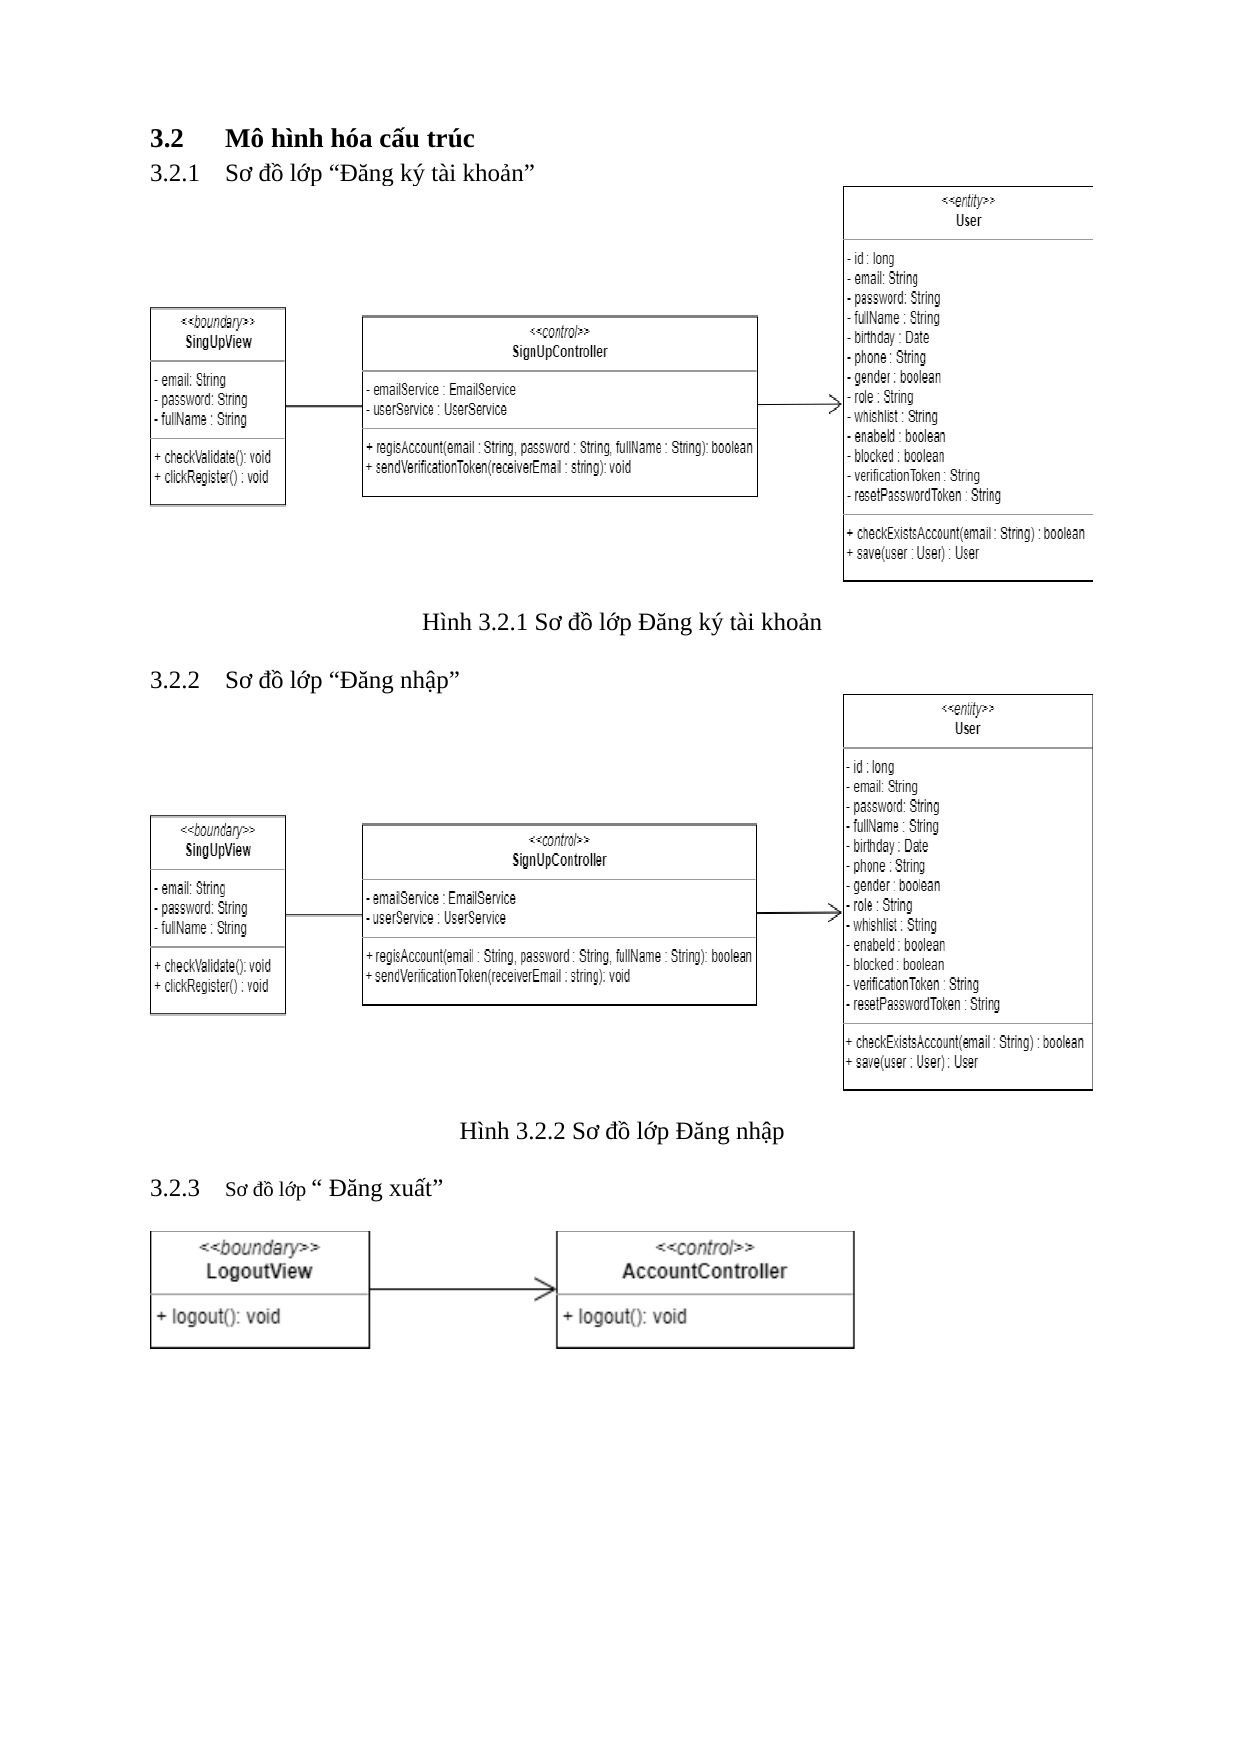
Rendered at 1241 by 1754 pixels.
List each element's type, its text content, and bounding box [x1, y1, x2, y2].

picture [150, 186, 1093, 582]
subtitle 3.2 Mô hình hóa cấu trúc [150, 122, 1094, 153]
picture [150, 1231, 855, 1349]
text Hình 3.2.1 Sơ đồ lớp Đăng ký tài khoản [150, 607, 1094, 636]
text 3.2.3 Sơ đồ lớp “ Đăng xuất” [150, 1173, 1094, 1202]
text Hình 3.2.2 Sơ đồ lớp Đăng nhập [150, 1116, 1094, 1145]
picture [150, 694, 1093, 1091]
subtitle 3.2.2 Sơ đồ lớp “Đăng nhập” [150, 665, 1094, 694]
subtitle 3.2.1 Sơ đồ lớp “Đăng ký tài khoản” [150, 158, 1094, 186]
